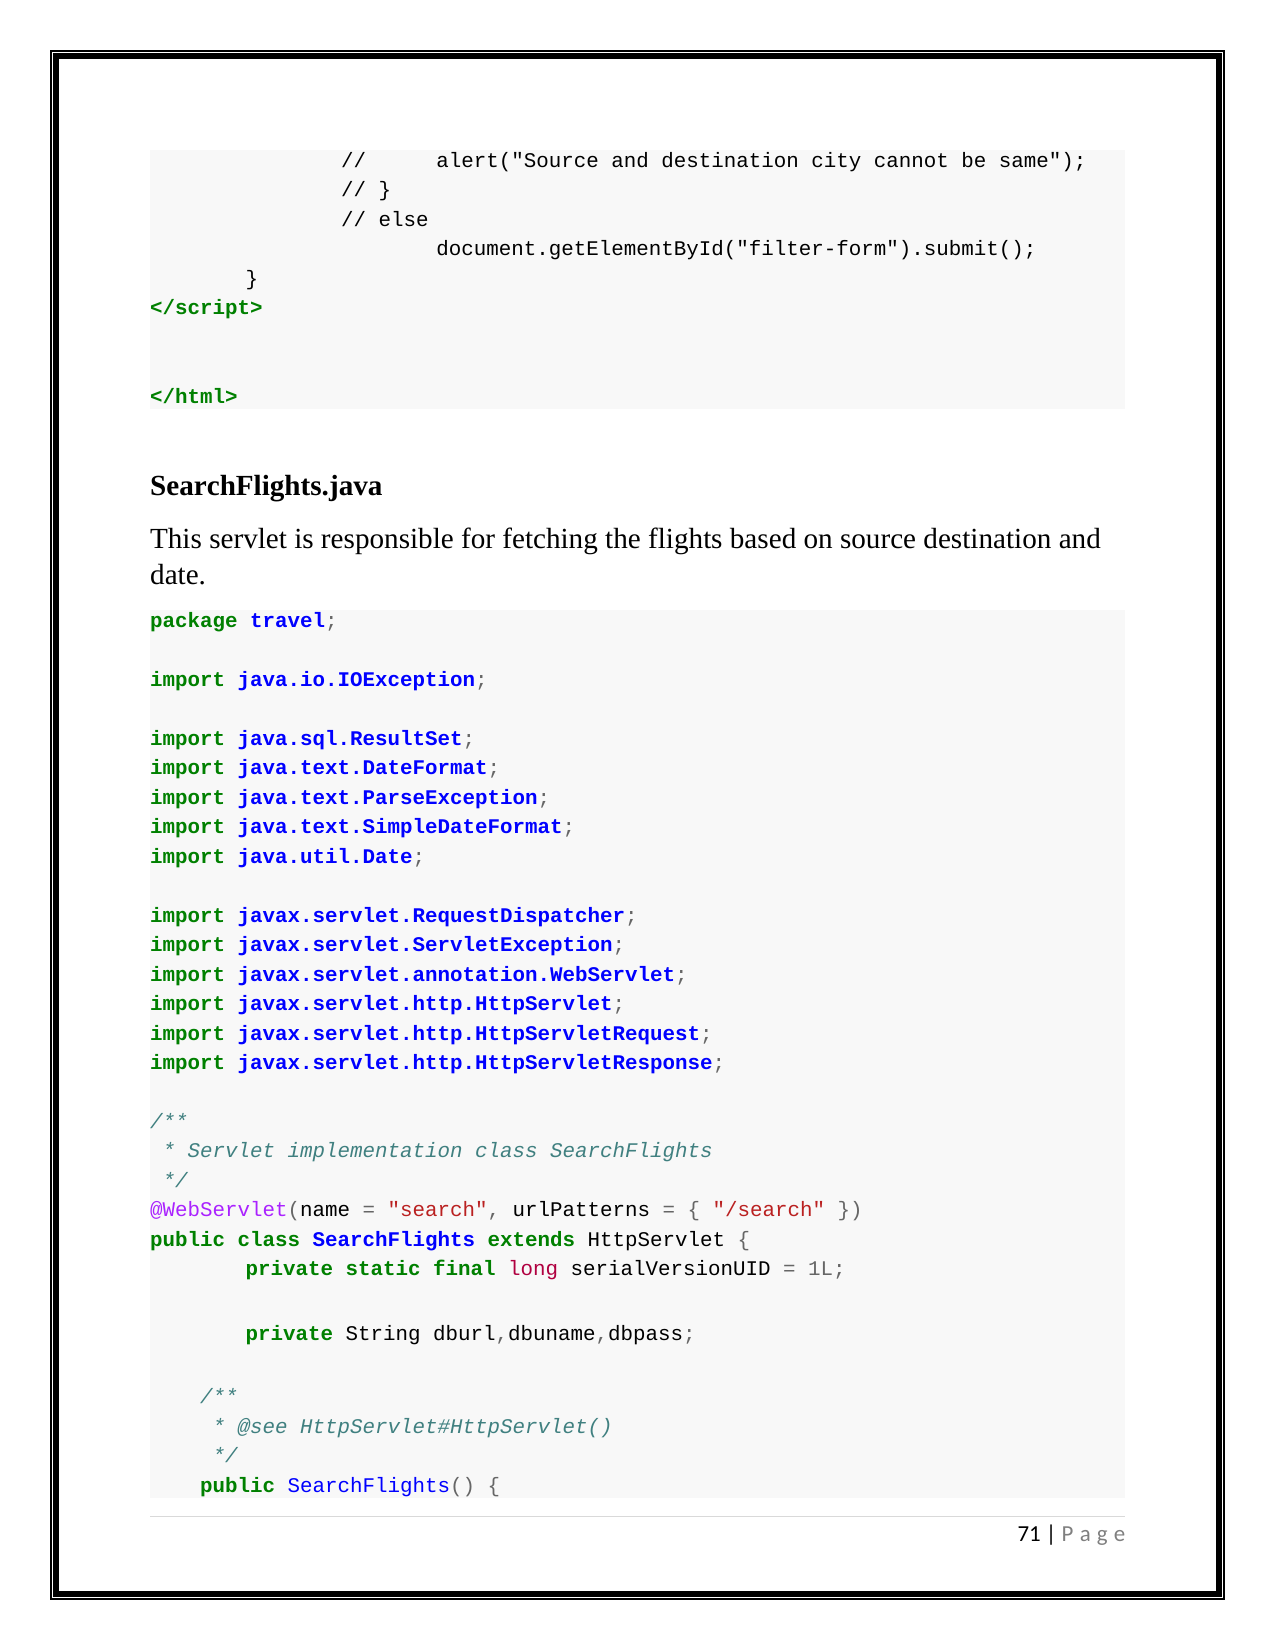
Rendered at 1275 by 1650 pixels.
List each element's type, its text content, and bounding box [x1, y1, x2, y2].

text @WebServlet(name = "search", urlPatterns = { "/search" }) [150, 1199, 1125, 1223]
text import javax.servlet.ServletException; [150, 934, 1125, 958]
text import javax.servlet.http.HttpServletResponse; [150, 1052, 1125, 1076]
text private static final long serialVersionUID = 1L; [150, 1258, 1125, 1282]
text public class SearchFlights extends HttpServlet { [150, 1229, 1125, 1253]
text import java.sql.ResultSet; [150, 728, 1125, 751]
text import javax.servlet.annotation.WebServlet; [150, 964, 1125, 987]
text private String dburl,dbuname,dbpass; [150, 1323, 1125, 1347]
text SearchFlights.java [150, 468, 1125, 502]
text /** [150, 1111, 1125, 1135]
text import javax.servlet.http.HttpServletRequest; [150, 1023, 1125, 1046]
text // } [150, 179, 1125, 203]
text This servlet is responsible for fetching the flights based on source destination and date. [150, 521, 1125, 591]
text </html> [150, 386, 1125, 409]
text // else [150, 209, 1125, 233]
text import java.io.IOException; [150, 669, 1125, 692]
text </script> [150, 297, 1125, 321]
text * Servlet implementation class SearchFlights [150, 1141, 1125, 1164]
text */ [150, 1170, 1125, 1194]
text package travel; [150, 610, 1125, 633]
text import java.text.ParseException; [150, 787, 1125, 810]
text import javax.servlet.http.HttpServlet; [150, 993, 1125, 1017]
text import java.util.Date; [150, 846, 1125, 869]
text */ [150, 1445, 1125, 1469]
text * @see HttpServlet#HttpServlet() [150, 1416, 1125, 1439]
text /** [150, 1386, 1125, 1410]
text document.getElementById("filter-form").submit(); [150, 238, 1125, 262]
text import java.text.SimpleDateFormat; [150, 816, 1125, 840]
text import javax.servlet.RequestDispatcher; [150, 905, 1125, 928]
text import java.text.DateFormat; [150, 757, 1125, 781]
text // alert("Source and destination city cannot be same"); [150, 150, 1125, 174]
text public SearchFlights() { [150, 1475, 1125, 1498]
text } [150, 268, 1125, 292]
